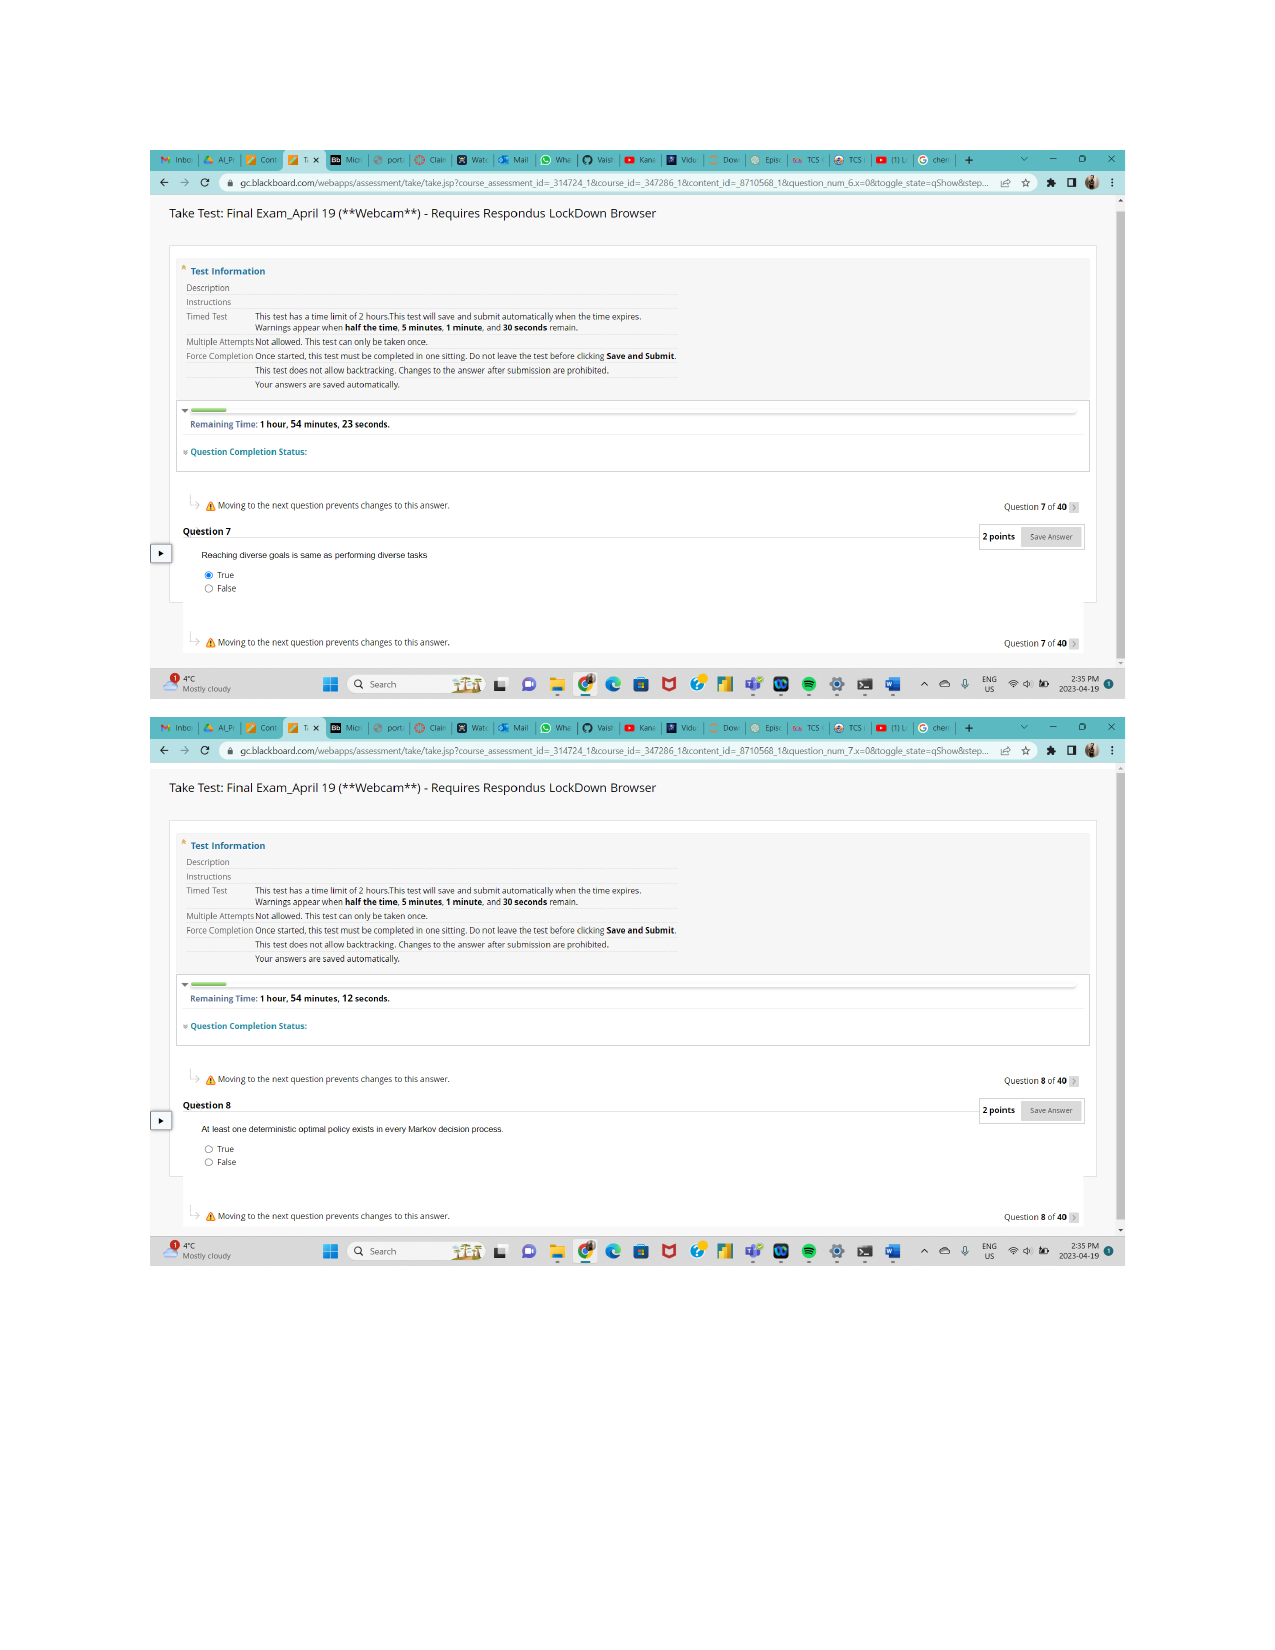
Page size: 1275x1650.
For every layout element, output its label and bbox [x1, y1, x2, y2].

picture [150, 717, 1125, 1266]
picture [150, 150, 1125, 699]
